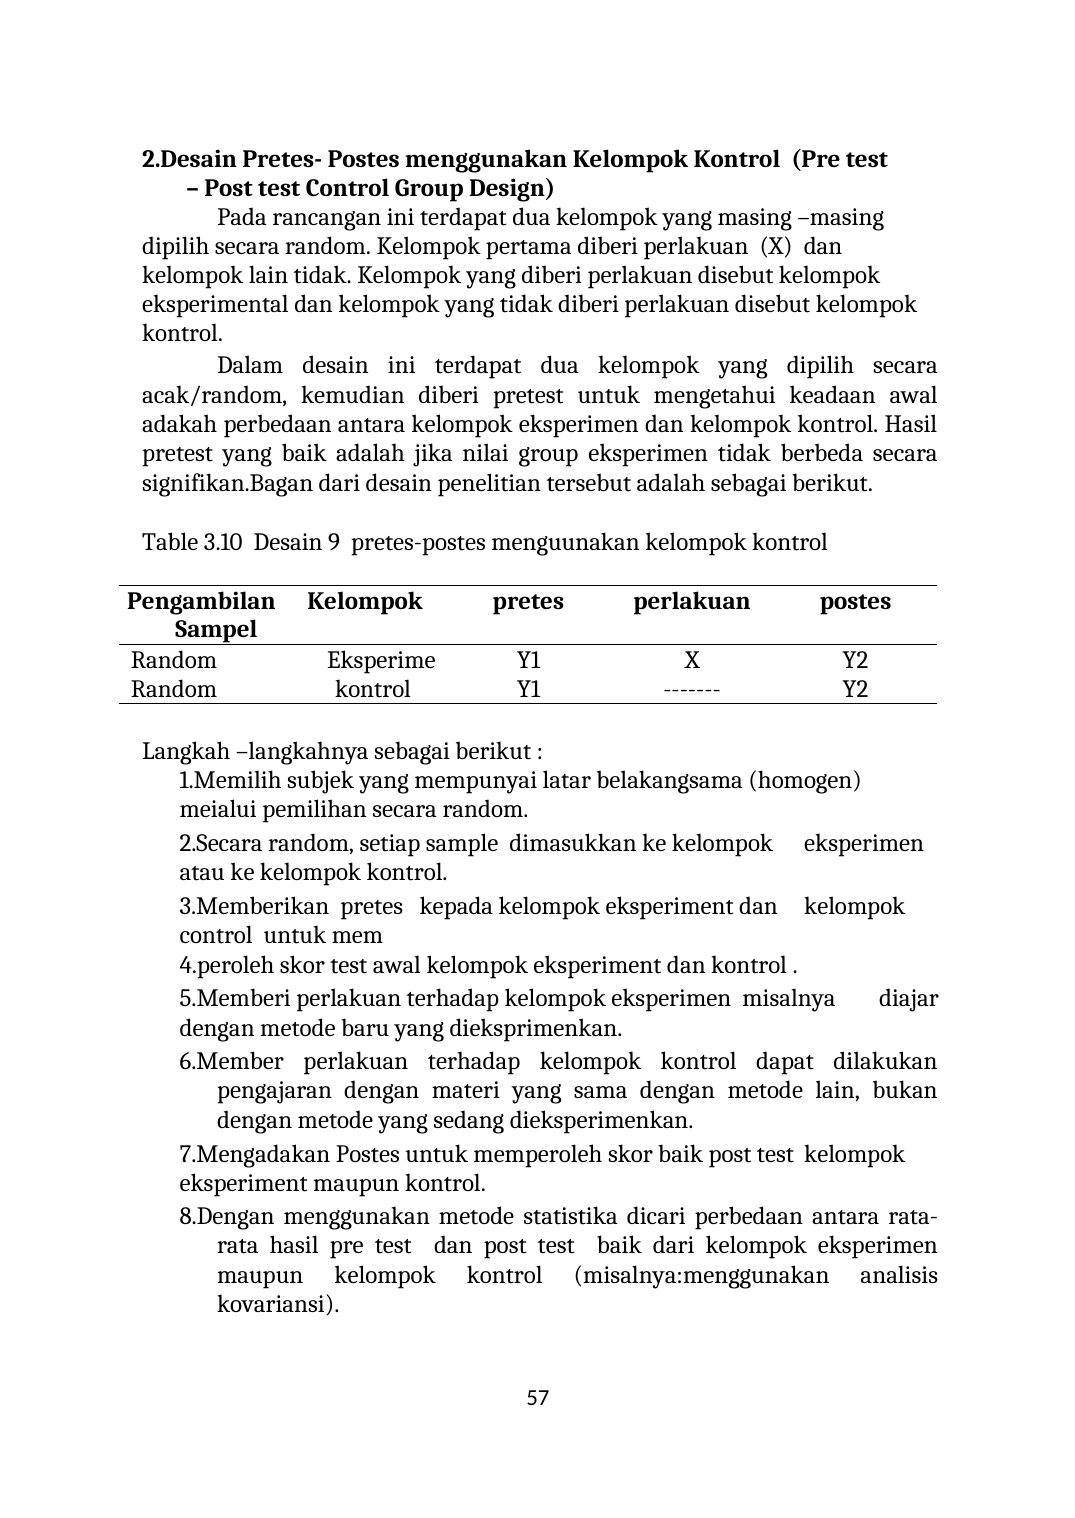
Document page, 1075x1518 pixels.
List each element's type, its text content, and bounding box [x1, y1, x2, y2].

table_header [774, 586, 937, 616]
text Dalam desain ini terdapat dua kelompok yang dipilih secara acak/random, kemudian diberi pretest untuk mengetahui keadaan awal adakah perbedaan antara kelompok eksperimen dan kelompok kontrol. Hasil pretest yang baik adalah jika nilai group eksperimen tidak berbeda secara signifikan.Bagan dari desain penelitian tersebut adalah sebagai berikut. [142, 351, 938, 497]
text 2.Desain Pretes- Postes menggunakan Kelompok Kontrol (Pre test – Post test Control Group Design) Pada rancangan ini terdapat dua kelompok yang masing –masing dipilih secara random. Kelompok pertama diberi perlakuan (X) dan kelompok lain tidak. Kelompok yang diberi perlakuan disebut kelompok eksperimental dan kelompok yang tidak diberi perlakuan disebut kelompok kontrol. [142, 144, 946, 347]
text Langkah –langkahnya sebagai berikut : 1.Memilih subjek yang mempunyai latar belakangsama (homogen) meialui pemilihan secara random. [142, 737, 946, 824]
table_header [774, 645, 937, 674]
text 3.Memberikan pretes kepada kelompok eksperiment dan kelompok control untuk mem 4.peroleh skor test awal kelompok eksperiment dan kontrol . [179, 892, 946, 979]
text 5.Memberi perlakuan terhadap kelompok eksperimen misalnya diajar dengan metode baru yang dieksprimenkan. [179, 984, 946, 1042]
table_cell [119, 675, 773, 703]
text 6.Member perlakuan terhadap kelompok kontrol dapat dilakukan pengajaran dengan materi yang sama dengan metode lain, bukan dengan metode yang sedang dieksperimenkan. [179, 1047, 938, 1134]
text Sampel [175, 617, 946, 643]
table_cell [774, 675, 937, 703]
text 2.Secara random, setiap sample dimasukkan ke kelompok eksperimen atau ke kelompok kontrol. [179, 829, 946, 887]
text 7.Mengadakan Postes untuk memperoleh skor baik post test kelompok eksperiment maupun kontrol. [179, 1139, 946, 1197]
text 57 [129, 1387, 946, 1410]
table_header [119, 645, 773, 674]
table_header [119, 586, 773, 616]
text Table 3.10 Desain 9 pretes-postes menguunakan kelompok kontrol [142, 531, 946, 556]
text 8.Dengan menggunakan metode statistika dicari perbedaan antara rata-rata hasil pre test dan post test baik dari kelompok eksperimen maupun kelompok kontrol (misalnya:menggunakan analisis kovariansi). [179, 1202, 938, 1319]
